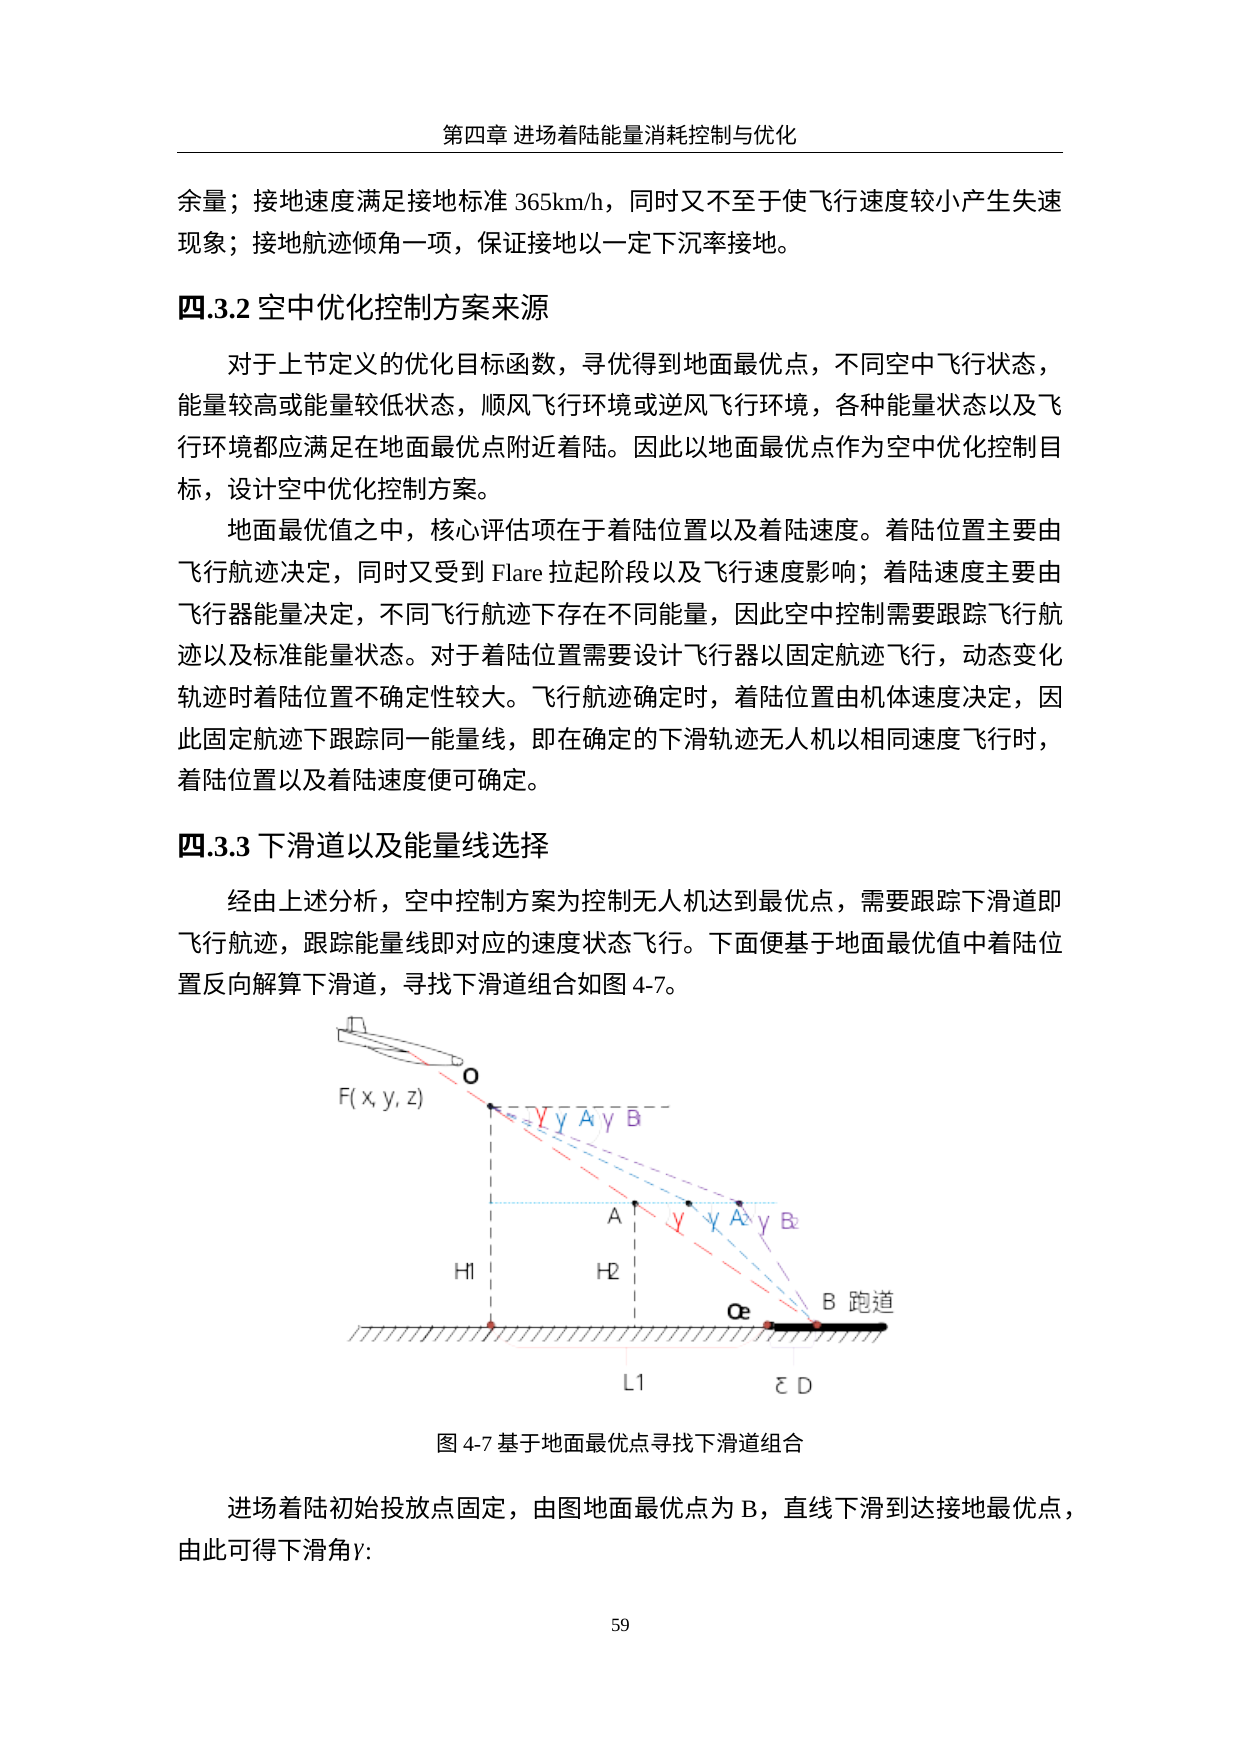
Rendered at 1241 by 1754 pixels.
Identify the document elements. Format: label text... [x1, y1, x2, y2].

subtitle 下滑道以及能量线选择 [177, 823, 1063, 865]
text 图4-7 基于地面最优点寻找下滑道组合 [177, 1418, 1063, 1459]
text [177, 177, 1063, 261]
text 进场着陆初始投放点固定，由图地面最优点为B，直线下滑到达接地最优点，由此可得下滑角: [177, 1484, 1063, 1568]
text 对于上节定义的优化目标函数，寻优得到地面最优点，不同空中飞行状态，能量较高或能量较低状态，顺风飞行环境或逆风飞行环境，各种能量状态以及飞行环境都应满足在地面最优点附近着陆。因此以地面最优点作为空中优化控制目标，设计空中优化控制方案。 [177, 340, 1063, 506]
text 地面最优值之中，核心评估项在于着陆位置以及着陆速度。着陆位置主要由飞行航迹决定，同时又受到Flare拉起阶段以及飞行速度影响；着陆速度主要由飞行器能量决定，不同飞行航迹下存在不同能量，因此空中控制需要跟踪飞行航迹以及标准能量状态。对于着陆位置需要设计飞行器以固定航迹飞行，动态变化轨迹时着陆位置不确定性较大。飞行航迹确定时，着陆位置由机体速度决定，因此固定航迹下跟踪同一能量线，即在确定的下滑轨迹无人机以相同速度飞行时，着陆位置以及着陆速度便可确定。 [177, 506, 1063, 798]
subtitle 空中优化控制方案来源 [177, 286, 1063, 327]
text 经由上述分析，空中控制方案为控制无人机达到最优点，需要跟踪下滑道即飞行航迹，跟踪能量线即对应的速度状态飞行。下面便基于地面最优值中着陆位置反向解算下滑道，寻找下滑道组合如图4-7。 [177, 877, 1063, 1002]
